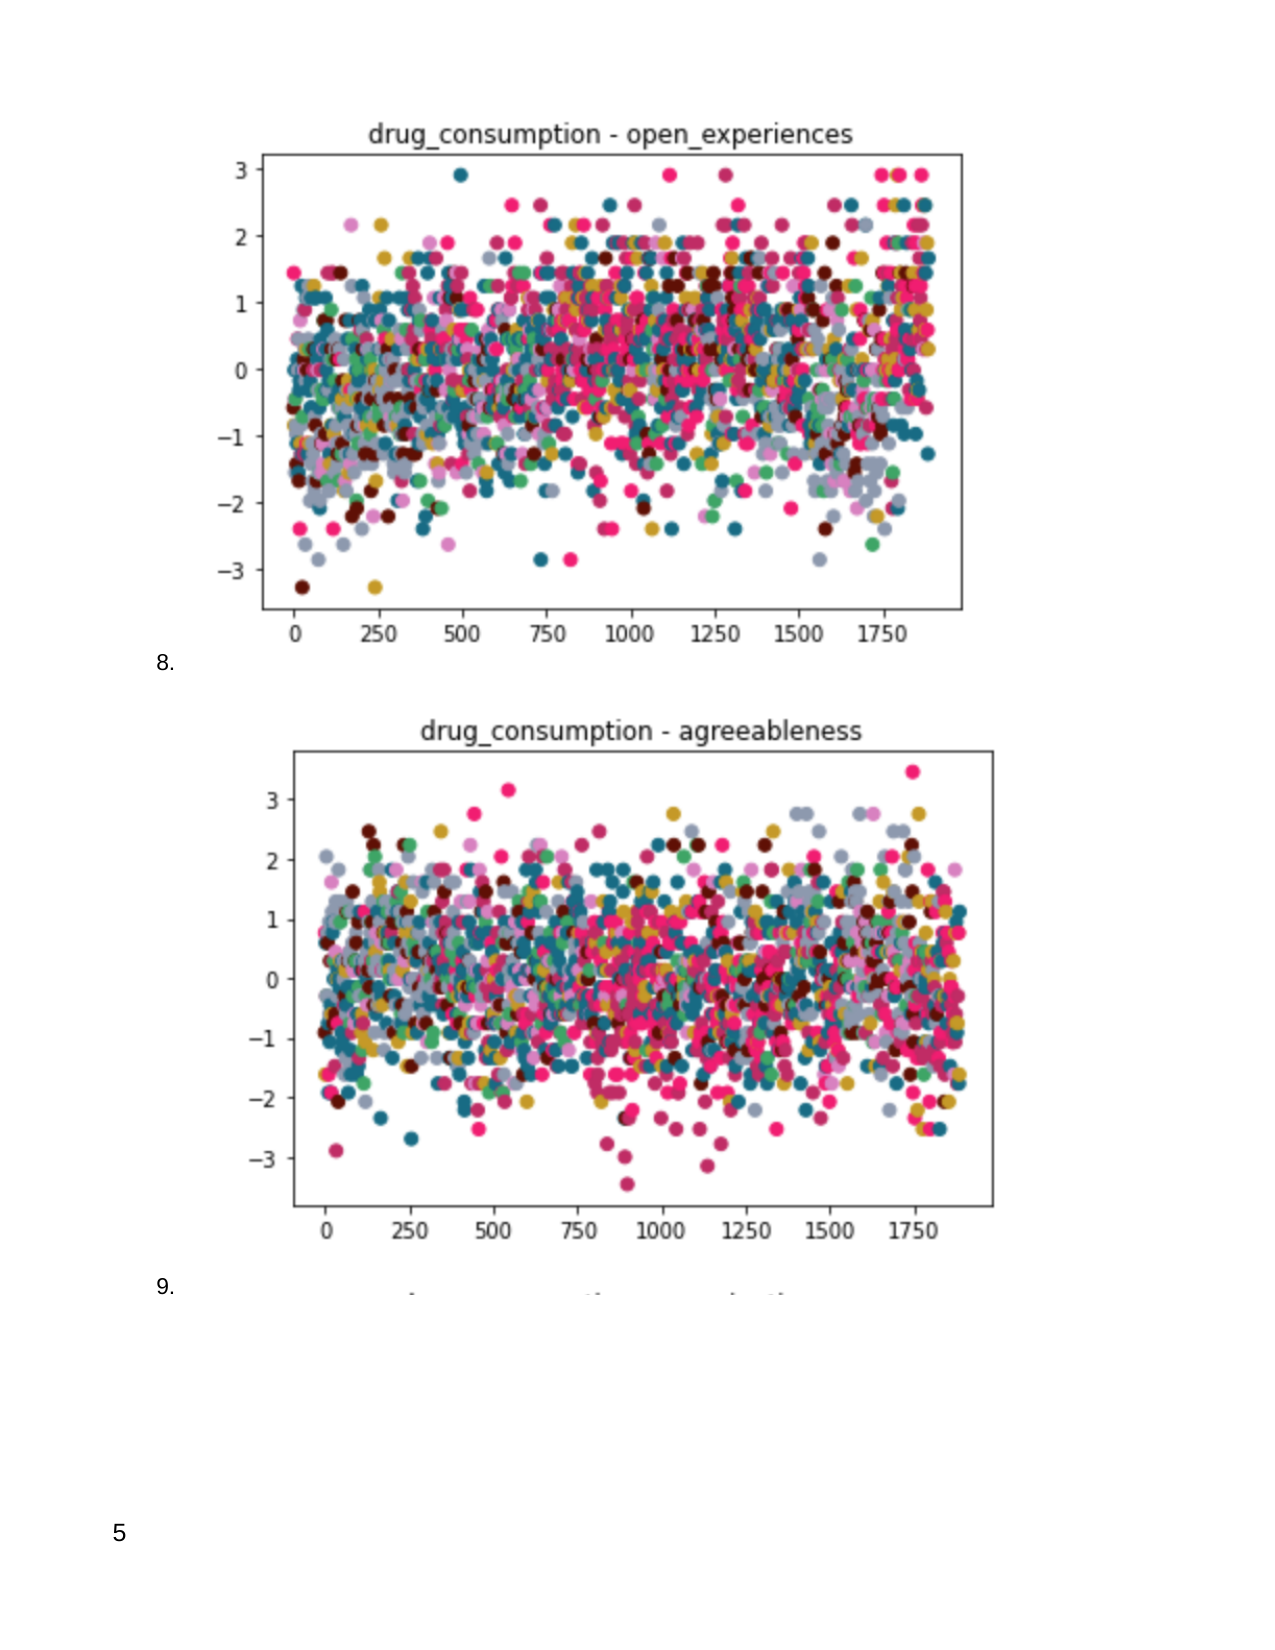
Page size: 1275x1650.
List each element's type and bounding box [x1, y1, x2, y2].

picture [193, 690, 1117, 1295]
picture [193, 112, 1013, 671]
